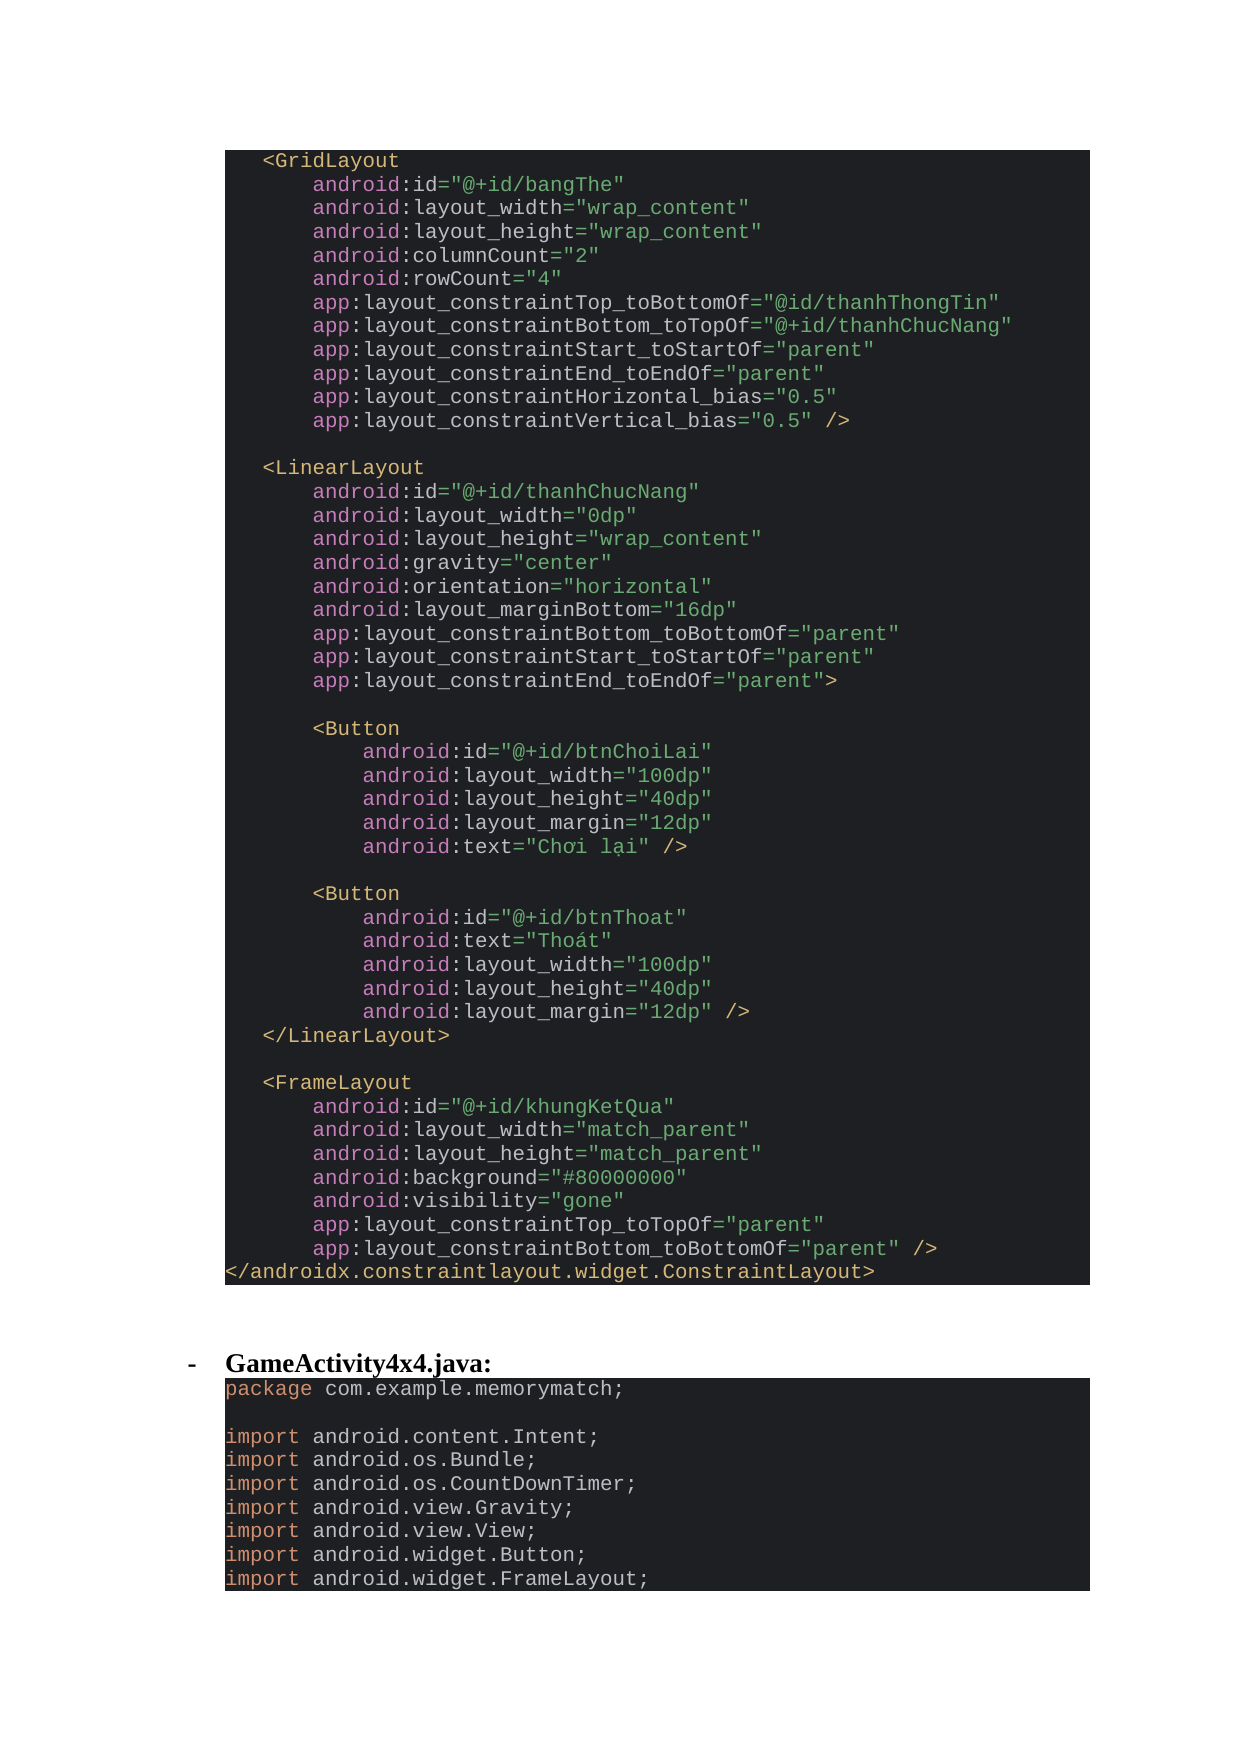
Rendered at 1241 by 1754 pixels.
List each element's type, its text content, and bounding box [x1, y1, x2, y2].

text app:layout_constraintVertical_bias="0.5" /> [225, 410, 1090, 434]
list GameActivity4x4.java: [187, 1347, 1090, 1378]
text android:layout_marginBottom="16dp" [225, 599, 1090, 623]
text android:layout_width="wrap_content" [225, 197, 1090, 221]
text android:background="#80000000" [225, 1167, 1090, 1190]
text android:layout_height="wrap_content" [225, 221, 1090, 244]
text import android.os.Bundle; [225, 1449, 1090, 1473]
text import android.os.CountDownTimer; [225, 1473, 1090, 1497]
text android:layout_margin="12dp" /> [225, 1001, 1090, 1025]
text app:layout_constraintHorizontal_bias="0.5" [225, 386, 1090, 410]
text android:id="@+id/bangThe" [225, 174, 1090, 197]
text android:layout_width="100dp" [225, 954, 1090, 978]
text android:id="@+id/khungKetQua" [225, 1096, 1090, 1119]
text </LinearLayout> [225, 1025, 1090, 1048]
text android:text="Thoát" [225, 930, 1090, 954]
text app:layout_constraintStart_toStartOf="parent" [225, 647, 1090, 670]
text android:columnCount="2" [225, 244, 1090, 268]
text android:layout_width="100dp" [225, 765, 1090, 788]
text import android.widget.FrameLayout; [225, 1568, 1090, 1591]
text package com.example.memorymatch; [225, 1378, 1090, 1402]
text <Button [225, 717, 1090, 741]
text android:orientation="horizontal" [225, 576, 1090, 599]
text android:layout_width="0dp" [225, 505, 1090, 528]
text <GridLayout [225, 150, 1090, 174]
text android:rowCount="4" [225, 268, 1090, 292]
text android:gravity="center" [225, 552, 1090, 576]
text app:layout_constraintTop_toBottomOf="@id/thanhThongTin" [225, 292, 1090, 316]
text app:layout_constraintBottom_toBottomOf="parent" /> [225, 1238, 1090, 1261]
text android:layout_height="40dp" [225, 978, 1090, 1001]
text app:layout_constraintBottom_toBottomOf="parent" [225, 623, 1090, 647]
text import android.view.View; [225, 1520, 1090, 1544]
text <Button [225, 883, 1090, 907]
text android:layout_height="match_parent" [225, 1143, 1090, 1167]
text import android.widget.Button; [225, 1544, 1090, 1568]
text android:text/> [225, 836, 1090, 859]
text android:visibility="gone" [225, 1190, 1090, 1214]
text <LinearLayout [225, 457, 1090, 481]
text android:id="@+id/thanhChucNang" [225, 481, 1090, 505]
text android:layout_height="wrap_content" [225, 528, 1090, 552]
text android:layout_width="match_parent" [225, 1119, 1090, 1143]
text <FrameLayout [225, 1072, 1090, 1096]
text android:layout_height="40dp" [225, 788, 1090, 812]
text android:id="@+id/btnThoat" [225, 907, 1090, 930]
text app:layout_constraintEnd_toEndOf="parent" [225, 363, 1090, 386]
text app:layout_constraintTop_toTopOf="parent" [225, 1214, 1090, 1238]
text import android.content.Intent; [225, 1426, 1090, 1449]
text import android.view.Gravity; [225, 1497, 1090, 1520]
text app:layout_constraintBottom_toTopOf="@+id/thanhChucNang" [225, 316, 1090, 339]
text android:layout_margin="12dp" [225, 812, 1090, 836]
text app:layout_constraintStart_toStartOf="parent" [225, 339, 1090, 363]
text app:layout_constraintEnd_toEndOf="parent"> [225, 670, 1090, 694]
text </androidx.constraintlayout.widget.ConstraintLayout> [225, 1261, 1090, 1285]
text android:id="@+id/btnChoiLai" [225, 741, 1090, 765]
